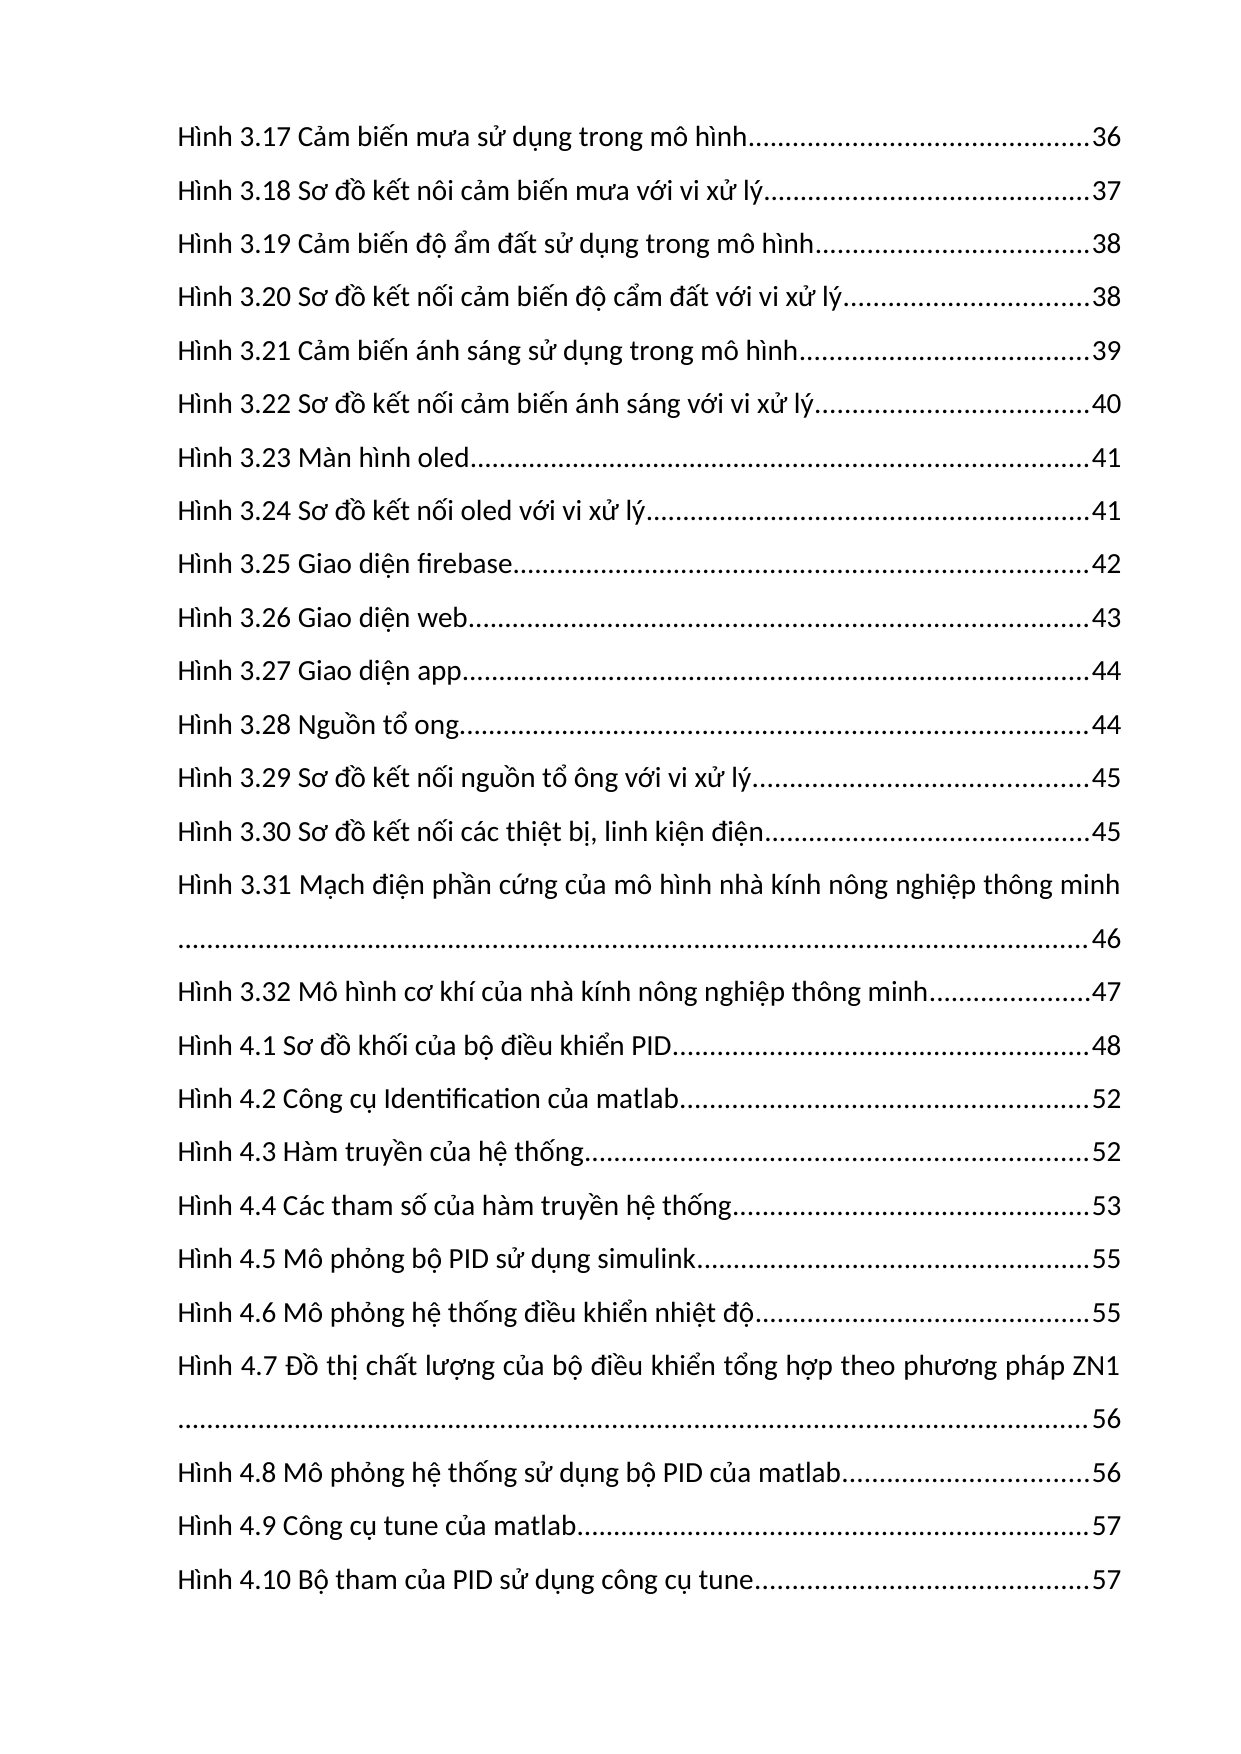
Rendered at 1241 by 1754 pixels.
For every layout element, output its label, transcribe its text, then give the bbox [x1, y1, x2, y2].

text Hình 3.23 Màn hình oled 41 [177, 439, 1122, 474]
text Hình 3.17 Cảm biến mưa sử dụng trong mô hình 36 [177, 118, 1122, 154]
text Hình 4.2 Công cụ Identification của matlab 52 [177, 1080, 1122, 1116]
text Hình 4.10 Bộ tham của PID sử dụng công cụ tune 57 [177, 1561, 1122, 1597]
text Hình 4.8 Mô phỏng hệ thống sử dụng bộ PID của matlab 56 [177, 1454, 1122, 1490]
text Hình 3.29 Sơ đồ kết nối nguồn tổ ông với vi xử lý 45 [177, 759, 1122, 795]
text Hình 3.20 Sơ đồ kết nối cảm biến độ cẩm đất với vi xử lý 38 [177, 278, 1122, 314]
text Hình 3.19 Cảm biến độ ẩm đất sử dụng trong mô hình 38 [177, 225, 1122, 261]
text Hình 4.4 Các tham số của hàm truyền hệ thống 53 [177, 1187, 1122, 1222]
text Hình 3.27 Giao diện app 44 [177, 652, 1122, 688]
text Hình 3.22 Sơ đồ kết nối cảm biến ánh sáng với vi xử lý 40 [177, 385, 1122, 421]
text Hình 4.3 Hàm truyền của hệ thống 52 [177, 1133, 1122, 1169]
text Hình 4.7 Đồ thị chất lượng của bộ điều khiển tổng hợp theo phương pháp ZN1 56 [177, 1347, 1122, 1436]
text Hình 4.1 Sơ đồ khối của bộ điều khiển PID 48 [177, 1027, 1122, 1062]
text Hình 3.25 Giao diện firebase 42 [177, 546, 1122, 581]
text Hình 3.30 Sơ đồ kết nối các thiệt bị, linh kiện điện 45 [177, 813, 1122, 848]
text Hình 3.26 Giao diện web 43 [177, 599, 1122, 635]
text Hình 3.18 Sơ đồ kết nôi cảm biến mưa với vi xử lý 37 [177, 172, 1122, 207]
text Hình 4.5 Mô phỏng bộ PID sử dụng simulink 55 [177, 1240, 1122, 1276]
text Hình 4.9 Công cụ tune của matlab 57 [177, 1507, 1122, 1543]
text Hình 3.21 Cảm biến ánh sáng sử dụng trong mô hình 39 [177, 332, 1122, 367]
text Hình 3.28 Nguồn tổ ong 44 [177, 706, 1122, 742]
text Hình 4.6 Mô phỏng hệ thống điều khiển nhiệt độ 55 [177, 1294, 1122, 1329]
text Hình 3.31 Mạch điện phần cứng của mô hình nhà kính nông nghiệp thông minh 46 [177, 866, 1122, 955]
text Hình 3.24 Sơ đồ kết nối oled với vi xử lý 41 [177, 492, 1122, 528]
text Hình 3.32 Mô hình cơ khí của nhà kính nông nghiệp thông minh 47 [177, 973, 1122, 1009]
